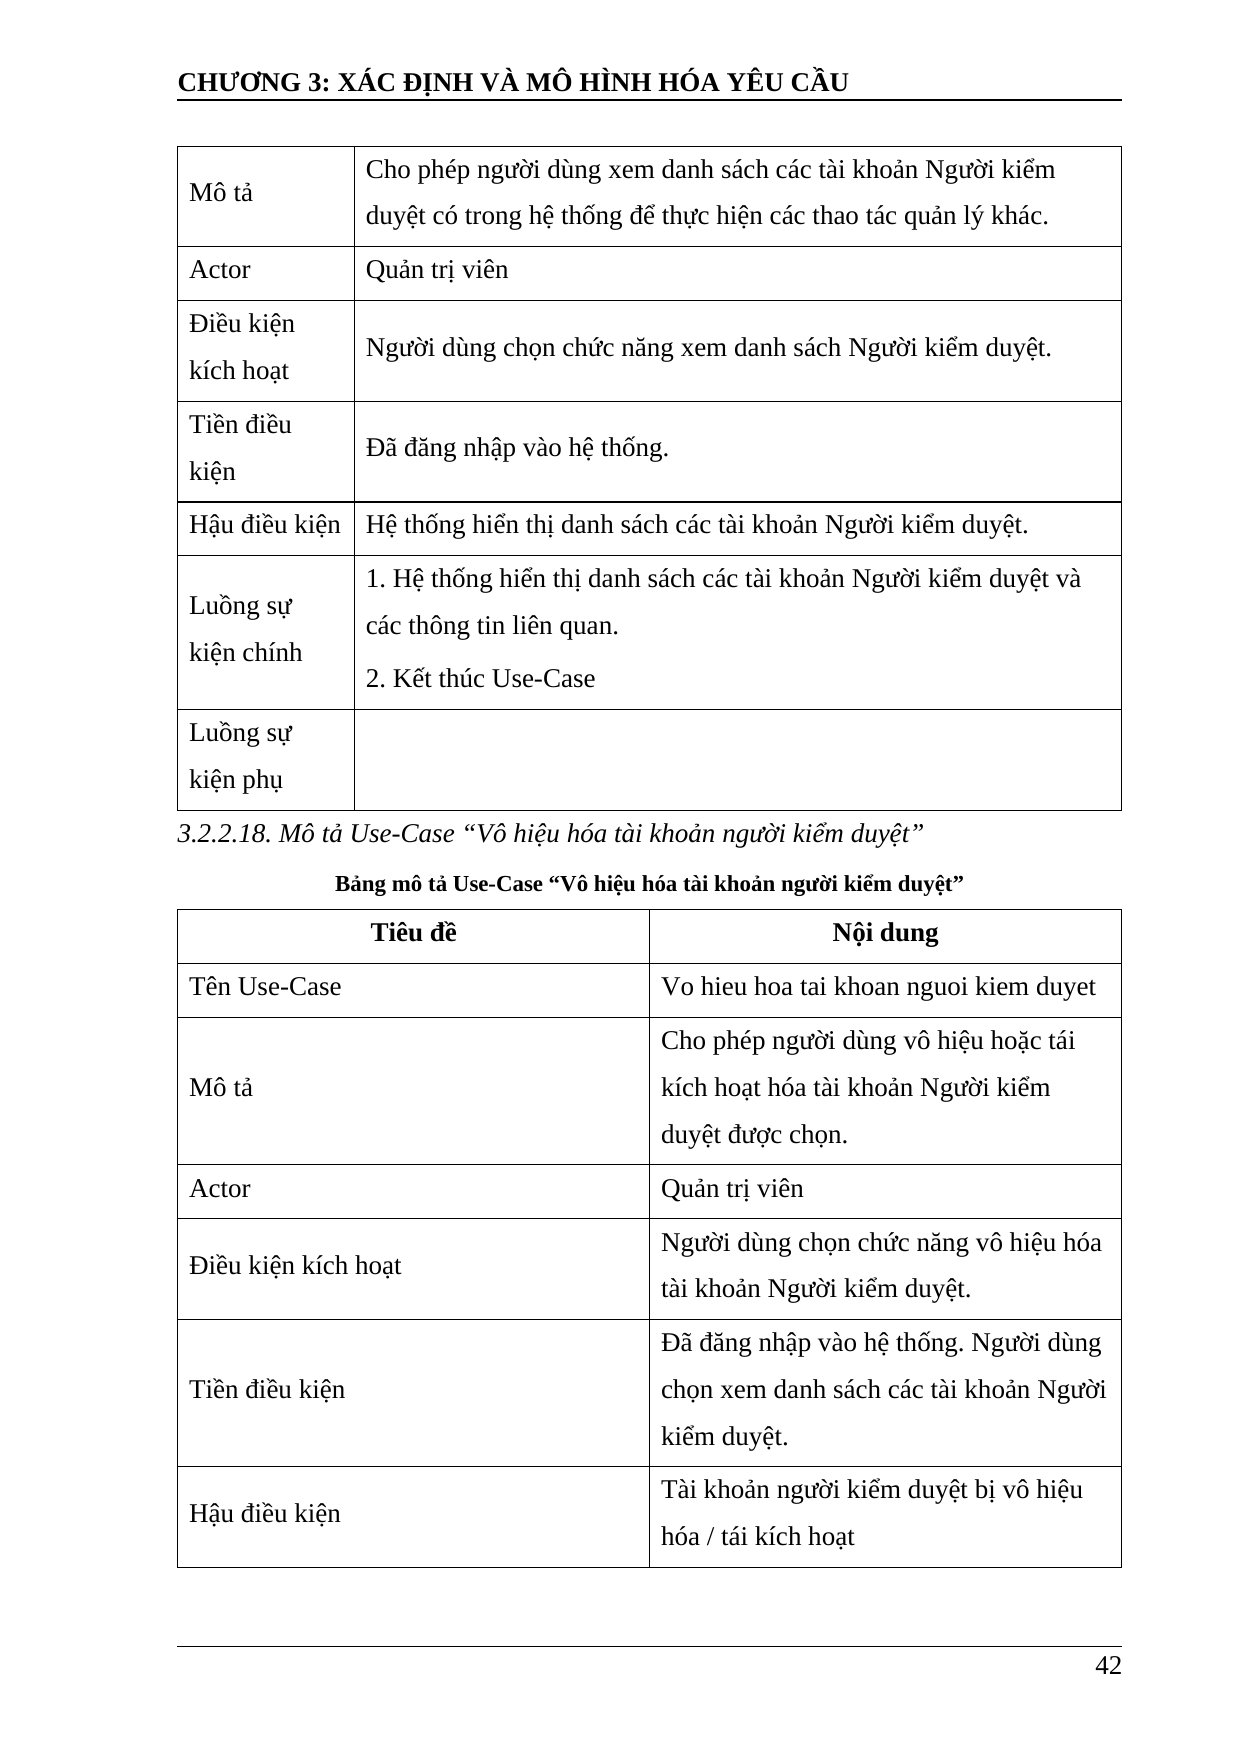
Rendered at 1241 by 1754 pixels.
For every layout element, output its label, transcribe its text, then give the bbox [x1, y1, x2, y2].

table_cell 1. Hệ thống hiển thị danh sách các tài khoản Người kiểm duyệt và các thông tin liên quan. 2. Kết thúc Use-Case [355, 556, 1121, 709]
table_cell Tài khoản người kiểm duyệt bị vô hiệu hóa / tái kích hoạt [650, 1467, 1121, 1567]
table_cell Luồng sự kiện chính [178, 556, 354, 709]
table_cell Điều kiện kích hoạt [178, 301, 354, 401]
table_cell Đã đăng nhập vào hệ thống. Người dùng chọn xem danh sách các tài khoản Người kiểm duyệt. [650, 1320, 1121, 1466]
table_cell Cho phép người dùng vô hiệu hoặc tái kích hoạt hóa tài khoản Người kiểm duyệt được chọn. [650, 1018, 1121, 1164]
text Mô tả Use-Case “Vô hiệu hóa tài khoản người kiểm duyệt” [177, 817, 1122, 848]
table_cell Cho phép người dùng xem danh sách các tài khoản Người kiểm duyệt có trong hệ thống để thực hiện các thao tác quản lý khác. [355, 147, 1121, 246]
table_cell Vo hieu hoa tai khoan nguoi kiem duyet [650, 964, 1121, 1017]
table_cell Tên Use-Case [178, 964, 649, 1017]
table_cell Luồng sự kiện phụ [178, 710, 354, 809]
table_cell Hậu điều kiện [178, 503, 354, 555]
table_cell Hậu điều kiện [178, 1467, 649, 1567]
table_cell Đã đăng nhập vào hệ thống. [355, 402, 1121, 501]
table_cell Quản trị viên [355, 247, 1121, 300]
table_cell Hệ thống hiển thị danh sách các tài khoản Người kiểm duyệt. [355, 503, 1121, 555]
table_cell Actor [178, 1165, 649, 1218]
table_cell Người dùng chọn chức năng xem danh sách Người kiểm duyệt. [355, 301, 1121, 401]
table_cell Actor [178, 247, 354, 300]
table_cell Quản trị viên [650, 1165, 1121, 1218]
table_cell [355, 710, 1121, 809]
table_cell Mô tả [178, 1018, 649, 1164]
text Bảng mô tả Use-Case “Vô hiệu hóa tài khoản người kiểm duyệt” [177, 870, 1122, 896]
table_cell Người dùng chọn chức năng vô hiệu hóa tài khoản Người kiểm duyệt. [650, 1219, 1121, 1319]
table_cell Tiền điều kiện [178, 402, 354, 501]
table_cell Mô tả [178, 147, 354, 246]
table_header Nội dung [650, 910, 1121, 963]
table_cell Tiền điều kiện [178, 1320, 649, 1466]
table_cell Điều kiện kích hoạt [178, 1219, 649, 1319]
table_header Tiêu đề [178, 910, 649, 963]
